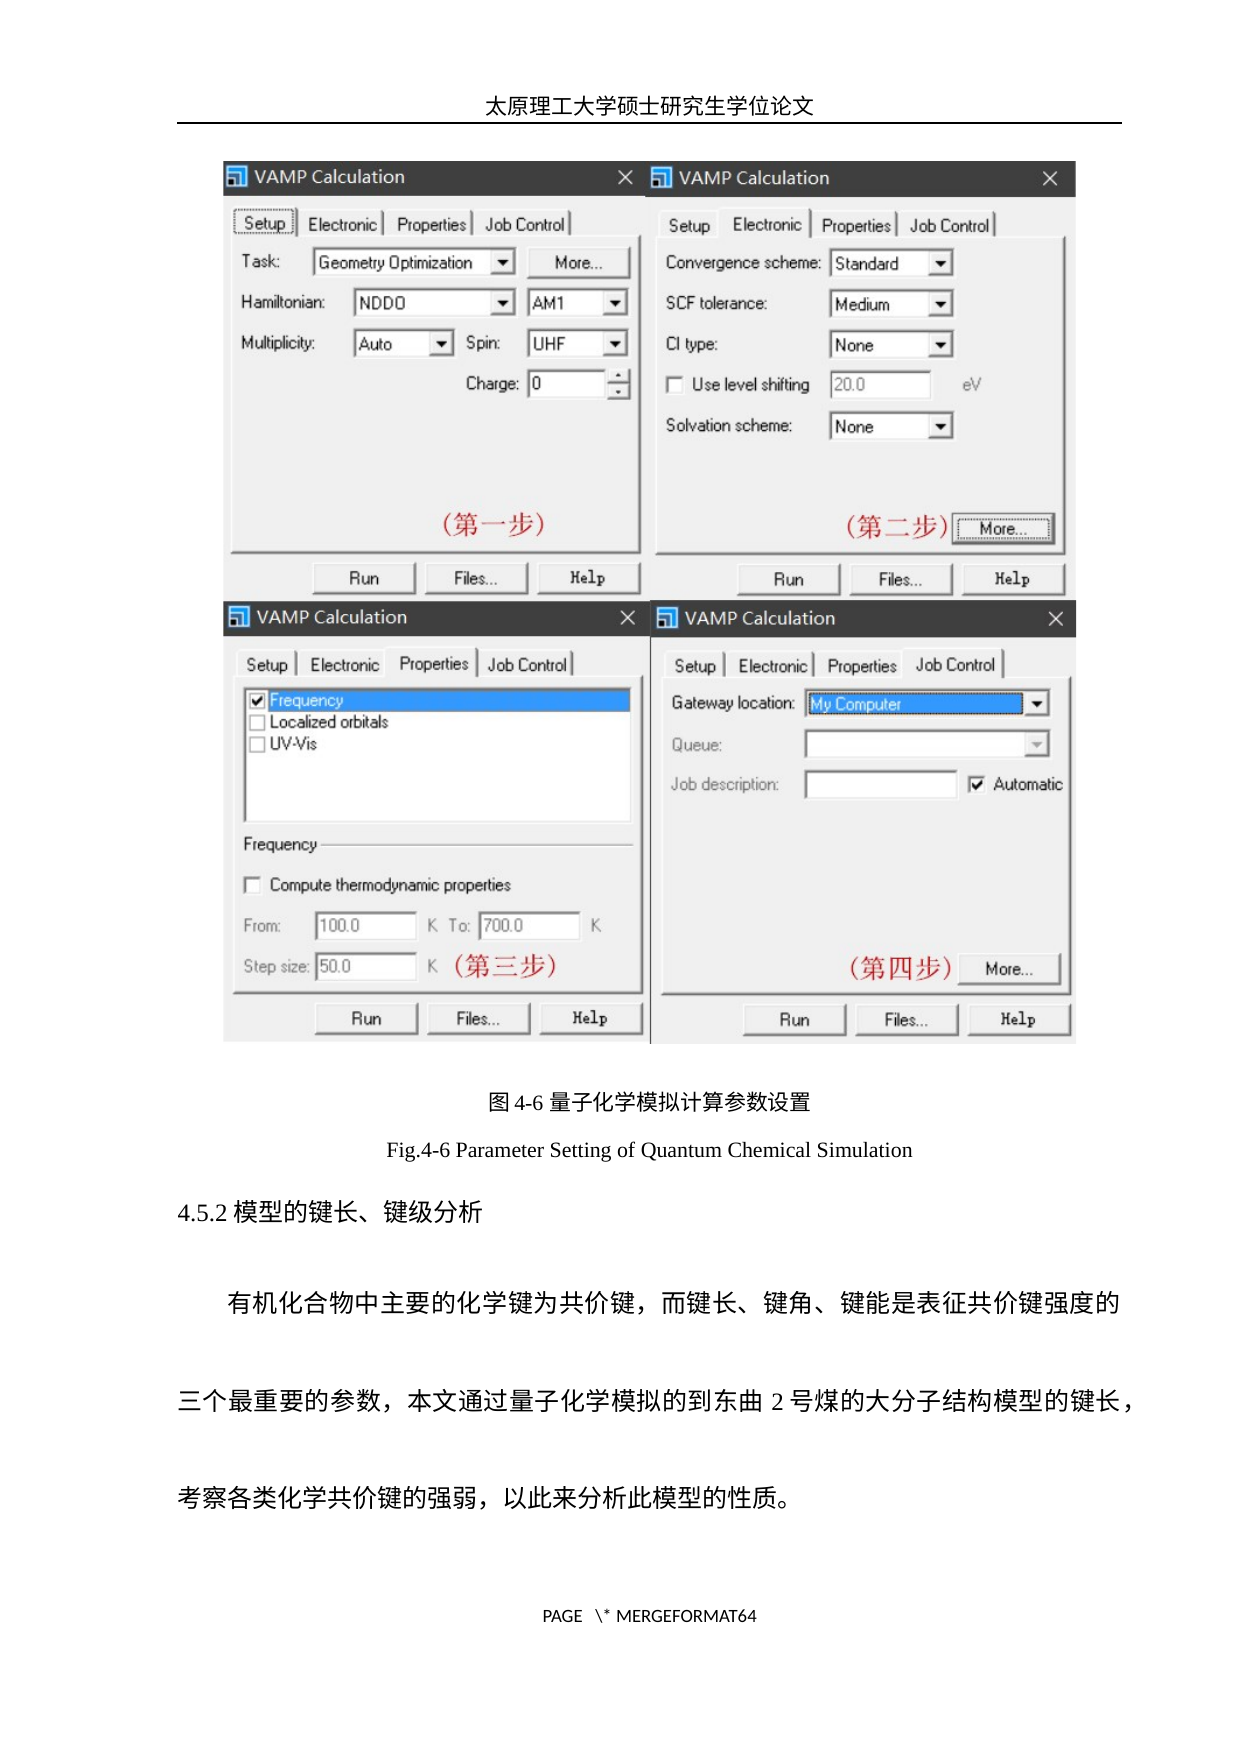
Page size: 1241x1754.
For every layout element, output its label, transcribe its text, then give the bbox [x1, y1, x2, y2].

text 图4-6 量子化学模拟计算参数设置 [177, 1084, 1122, 1117]
text 4.5.2 模型的键长、键级分析 [177, 1178, 1122, 1243]
text 有机化合物中主要的化学键为共价键，而键长、键角、键能是表征共价键强度的三个最重要的参数，本文通过量子化学模拟的到东曲2号煤的大分子结构模型的键长，考察各类化学共价键的强弱，以此来分析此模型的性质。 [177, 1269, 1122, 1529]
picture [223, 161, 1077, 1044]
text Fig.4-6 Parameter Setting of Quantum Chemical Simulation [177, 1133, 1122, 1165]
